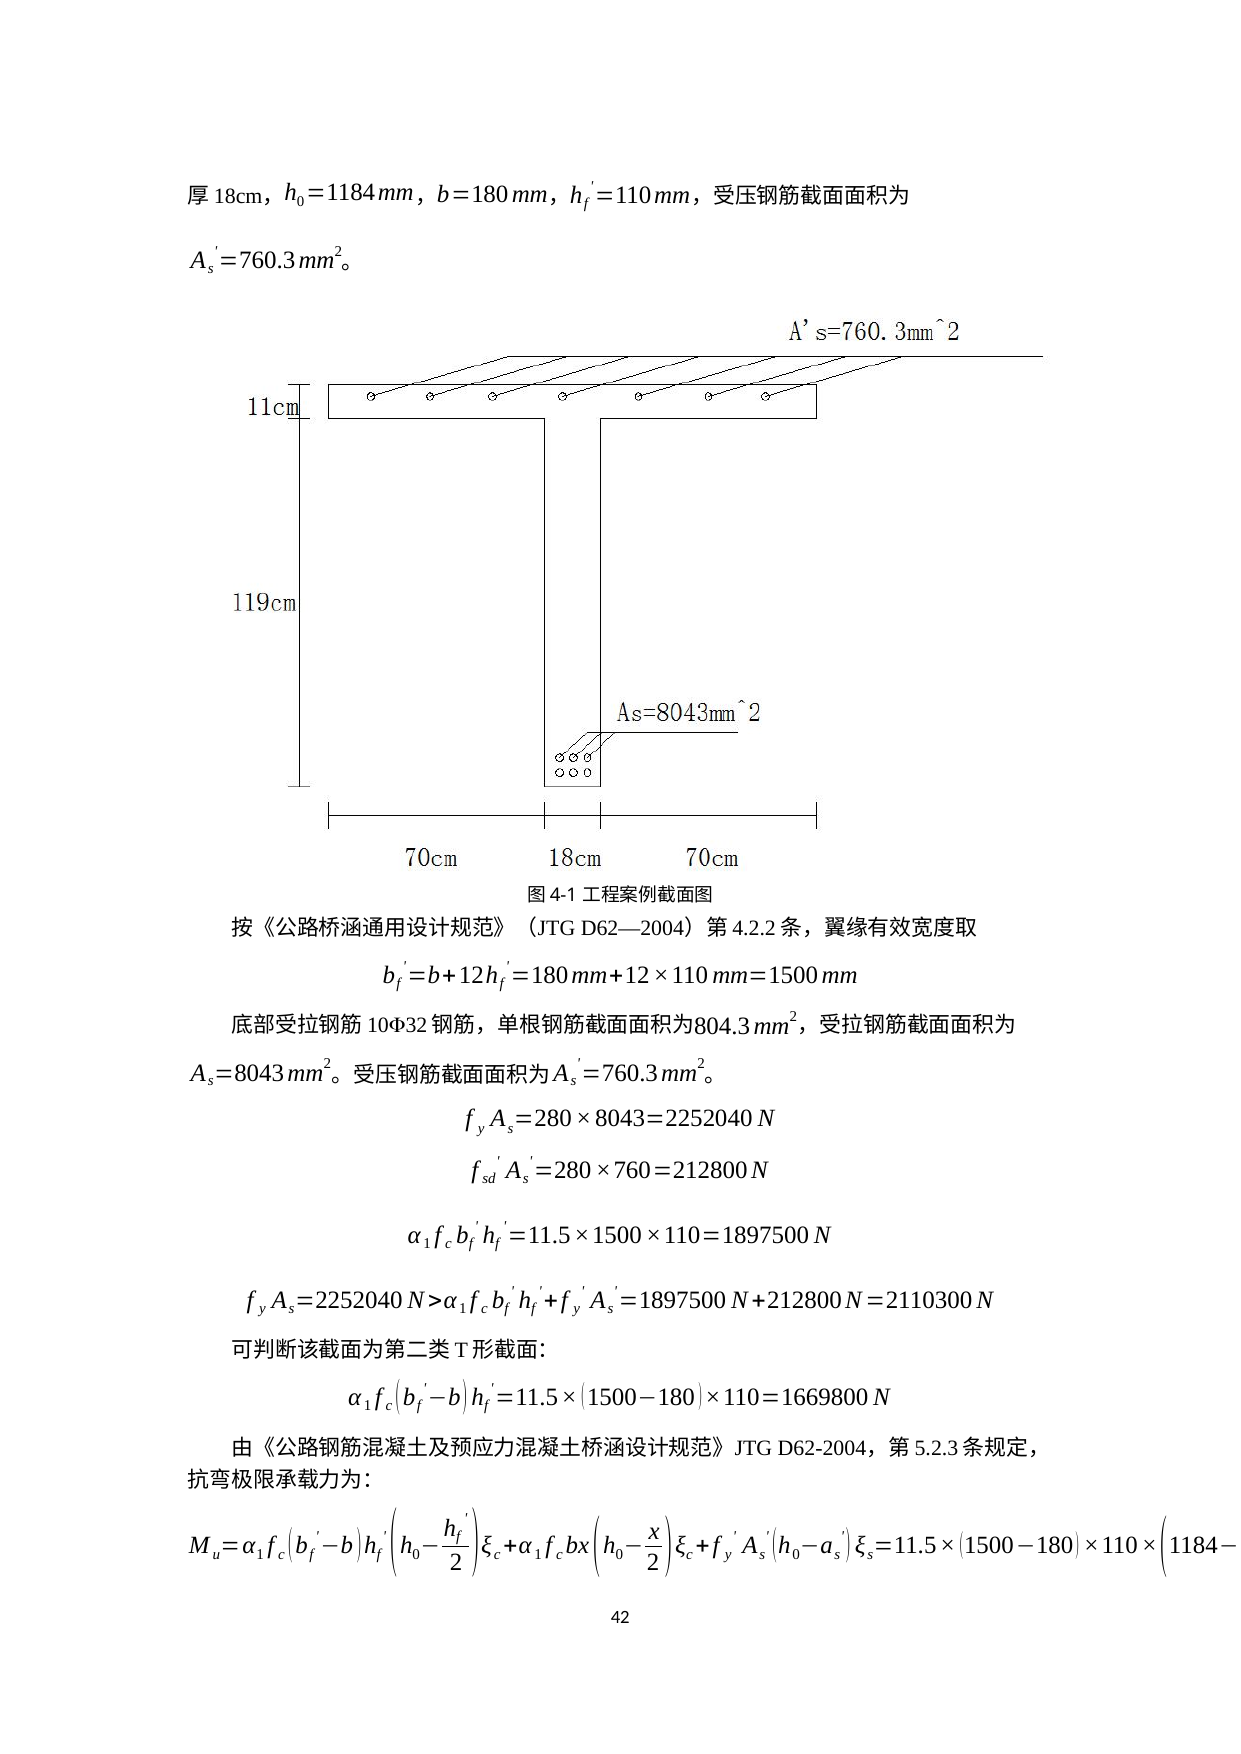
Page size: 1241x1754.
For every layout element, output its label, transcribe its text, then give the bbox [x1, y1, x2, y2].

picture [187, 295, 1053, 874]
text 底部受拉钢筋1032钢筋，单根钢筋截面面积为，受拉钢筋截面面积为。受压钢筋截面面积为。 [187, 1007, 1053, 1104]
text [187, 162, 1053, 292]
text 按《公路桥涵通用设计规范》（JTG D62—2004）第4.2.2条，翼缘有效宽度取 [187, 909, 1053, 942]
text 由《公路钢筋混凝土及预应力混凝土桥涵设计规范》JTG D62-2004，第5.2.3条规定，抗弯极限承载力为： [187, 1429, 1053, 1494]
text 可判断该截面为第二类T形截面： [187, 1332, 1053, 1364]
text 图4-1 工程案例截面图 [187, 877, 1053, 909]
